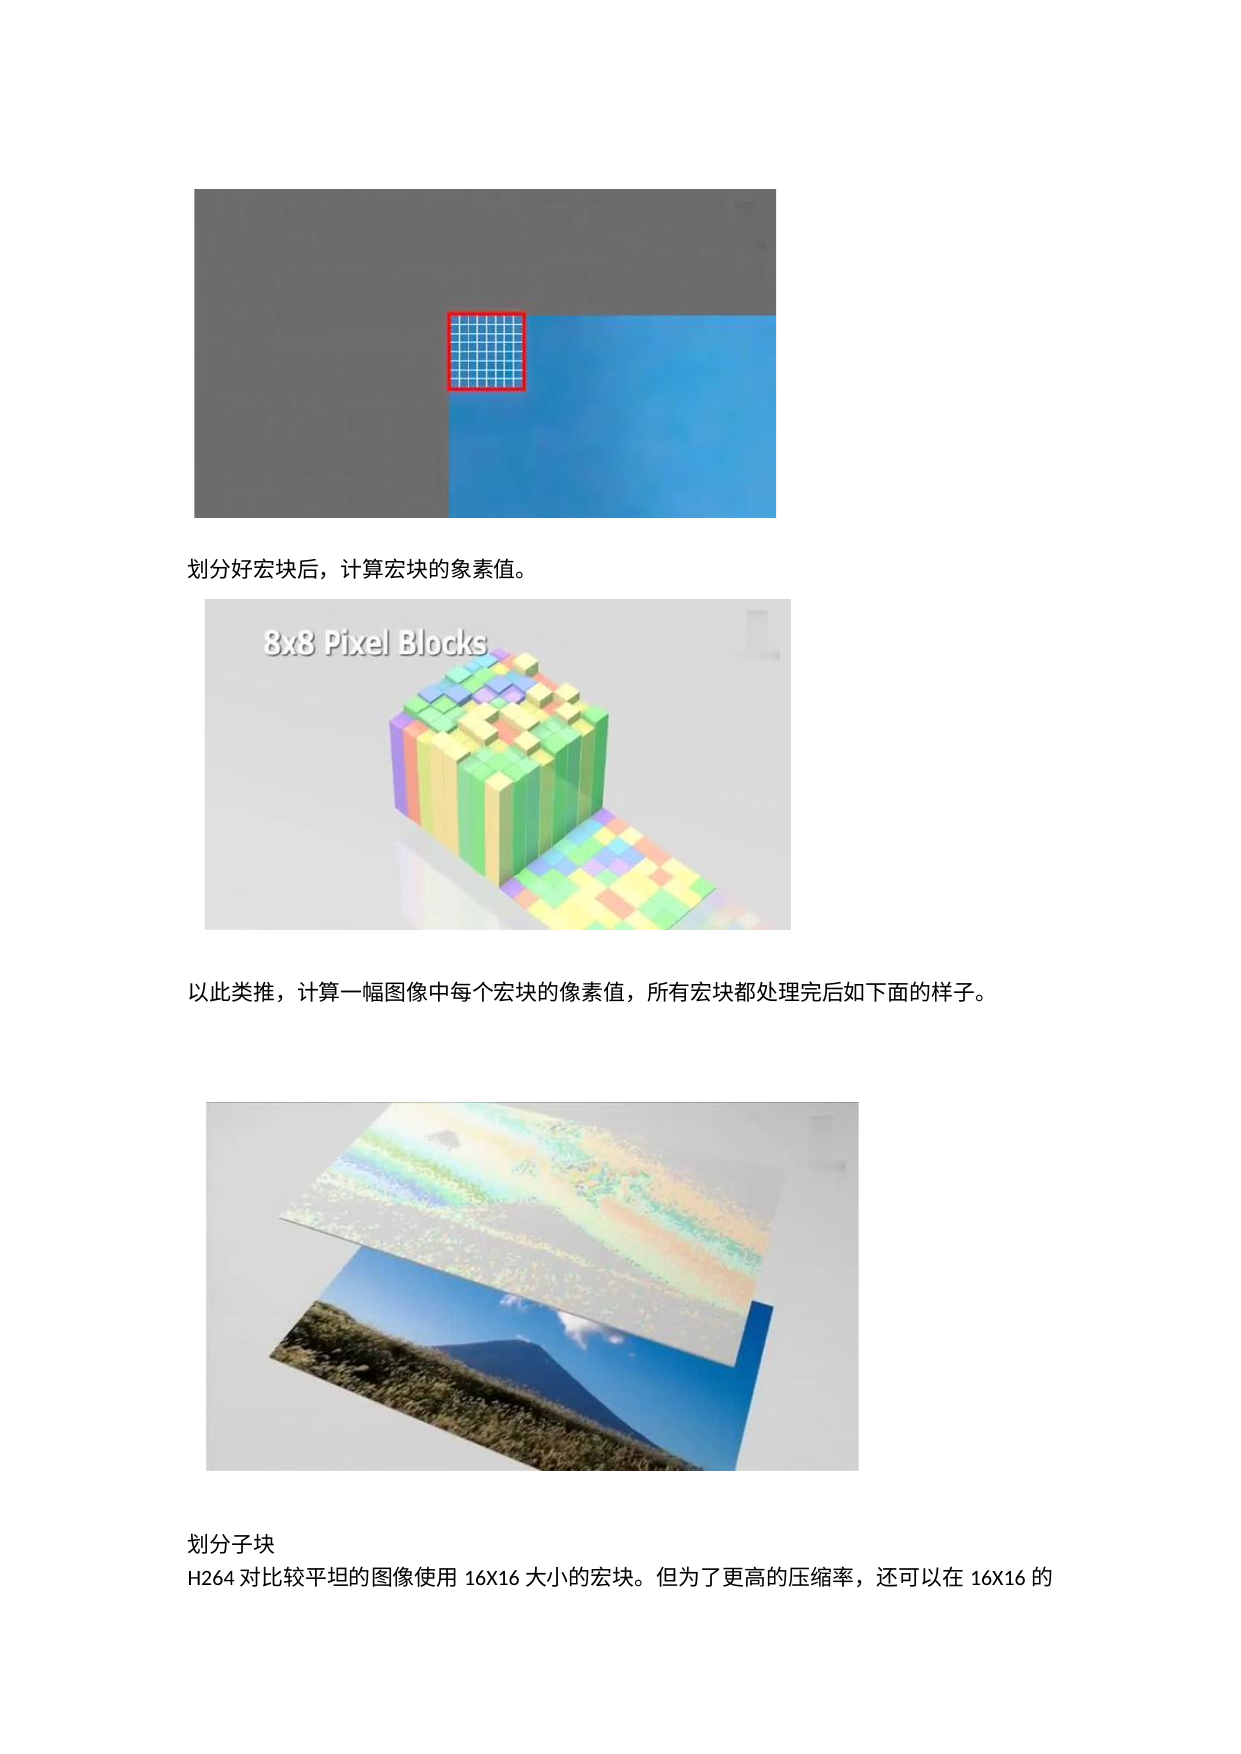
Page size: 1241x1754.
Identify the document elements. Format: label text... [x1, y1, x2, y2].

text 以此类推，计算一幅图像中每个宏块的像素值，所有宏块都处理完后如下面的样子。 [187, 974, 1053, 1007]
picture [194, 189, 777, 518]
picture [204, 599, 791, 930]
picture [206, 1102, 859, 1471]
text 划分好宏块后，计算宏块的象素值。 [187, 552, 1053, 584]
text 划分子块 [187, 1527, 1053, 1559]
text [187, 1559, 1053, 1592]
